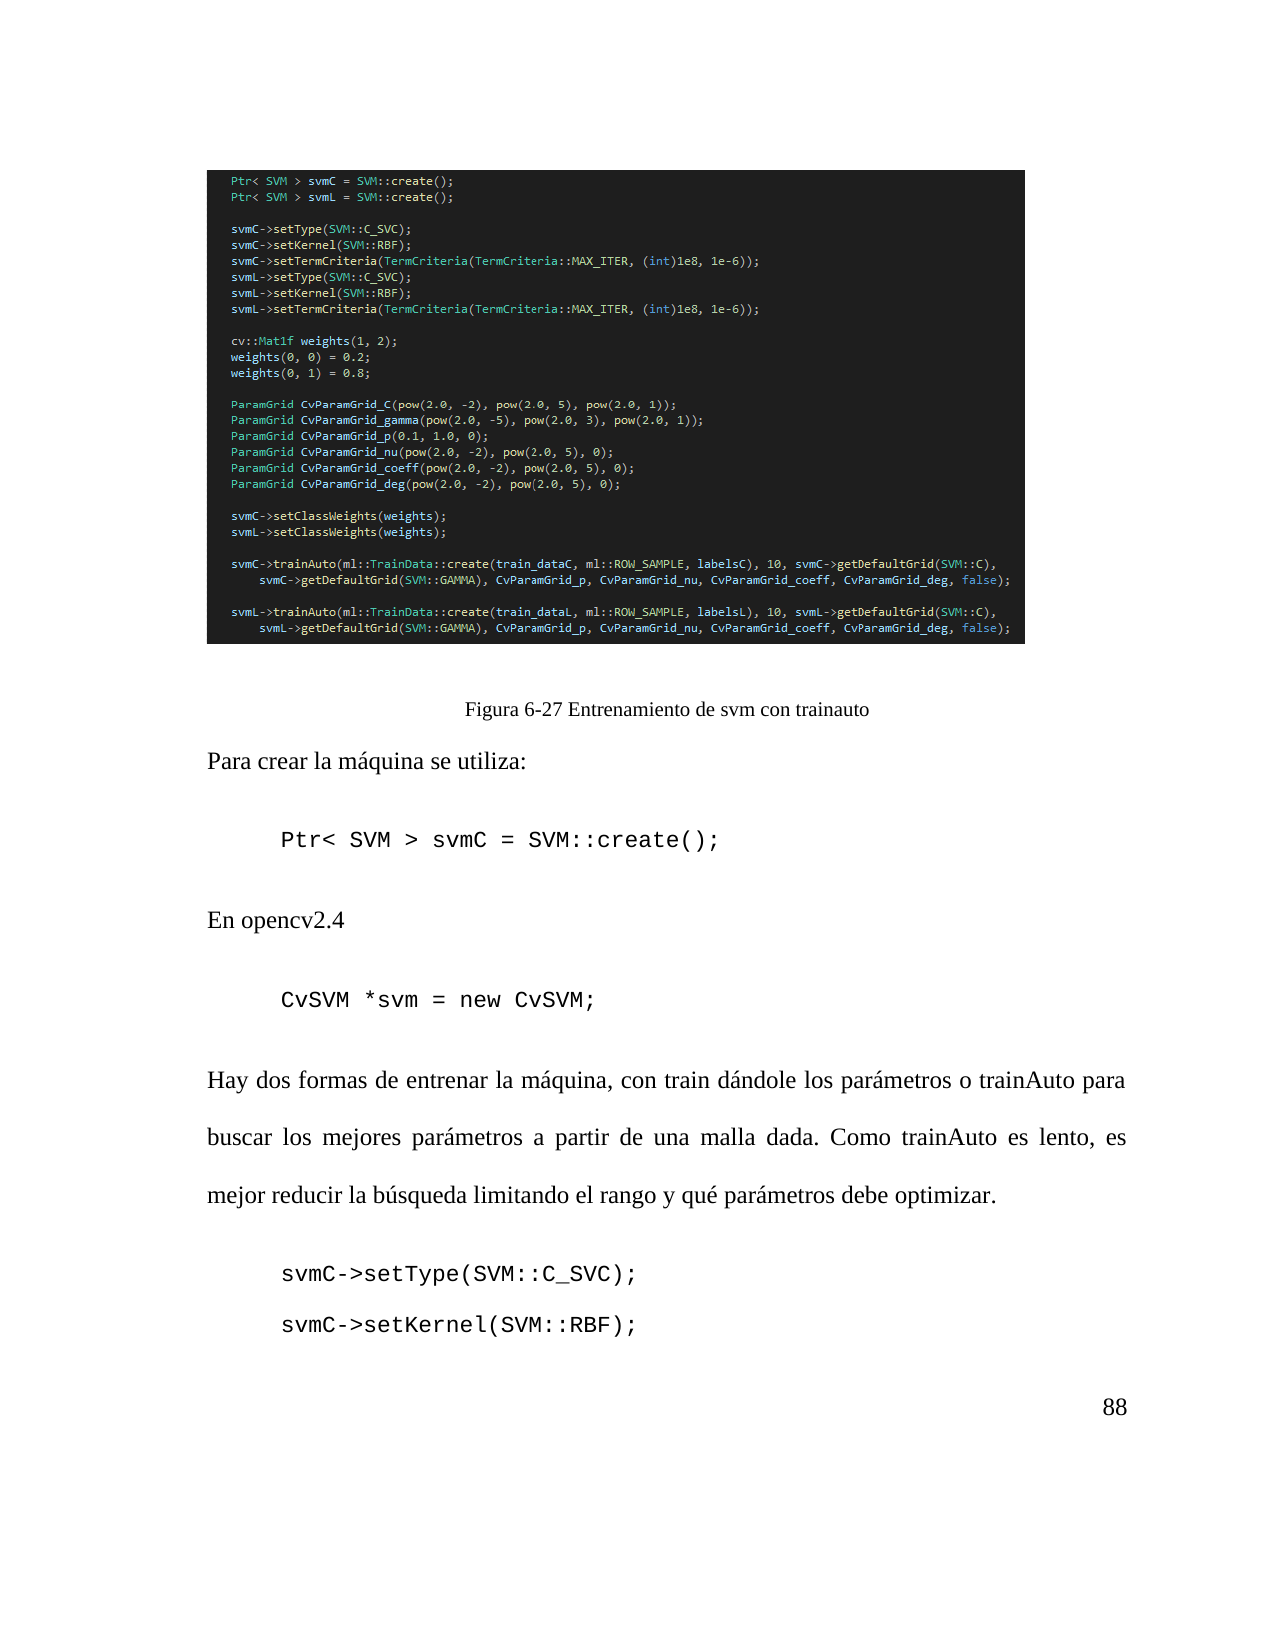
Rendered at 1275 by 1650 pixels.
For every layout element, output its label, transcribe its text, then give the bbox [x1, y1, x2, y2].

text Ptr< SVM > svmC = SVM::create(); [207, 829, 1127, 855]
picture [206, 170, 1025, 644]
text svmC->setKernel(SVM::RBF); [281, 1313, 1127, 1339]
text En opencv2.4 [207, 906, 1127, 934]
text Para crear la máquina se utiliza: [207, 746, 1127, 775]
text CvSVM *svm = new CvSVM; [207, 988, 1127, 1014]
text svmC->setType(SVM::C_SVC); [281, 1262, 1127, 1288]
text Hay dos formas de entrenar la máquina, con train dándole los parámetros o trainAuto para buscar los mejores parámetros a partir de una malla dada. Como trainAuto es lento, es mejor reducir la búsqueda limitando el rango y qué parámetros debe optimizar. [207, 1065, 1127, 1209]
text Figura 6-14 Entrenamiento de svm con trainauto [207, 697, 1127, 721]
